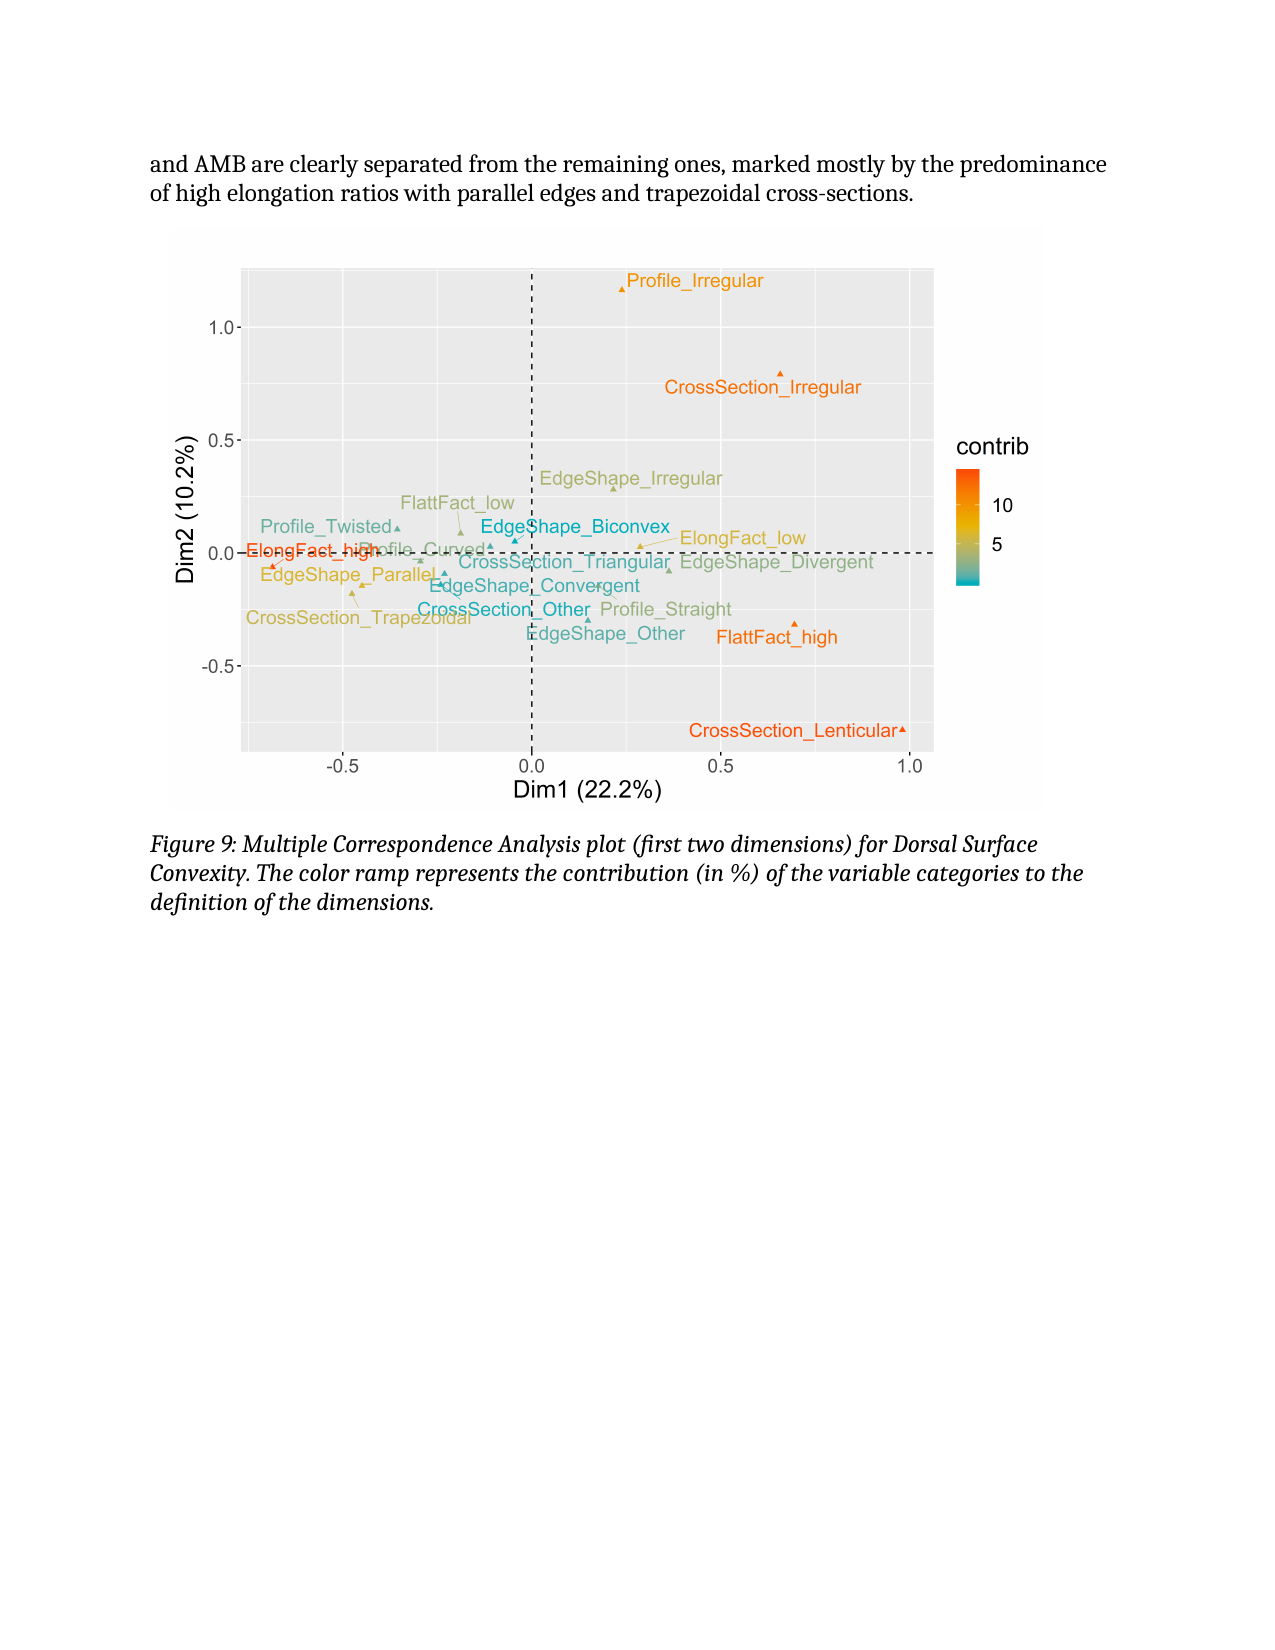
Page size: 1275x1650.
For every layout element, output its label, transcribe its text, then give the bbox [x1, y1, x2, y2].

text Figure 9: Multiple Correspondence Analysis plot (first two dimensions) for Dorsal Surface Convexity. The color ramp represents the contribution (in %) of the variable categories to the definition of the dimensions. [150, 830, 1125, 917]
picture [168, 226, 1044, 810]
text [150, 150, 1125, 207]
